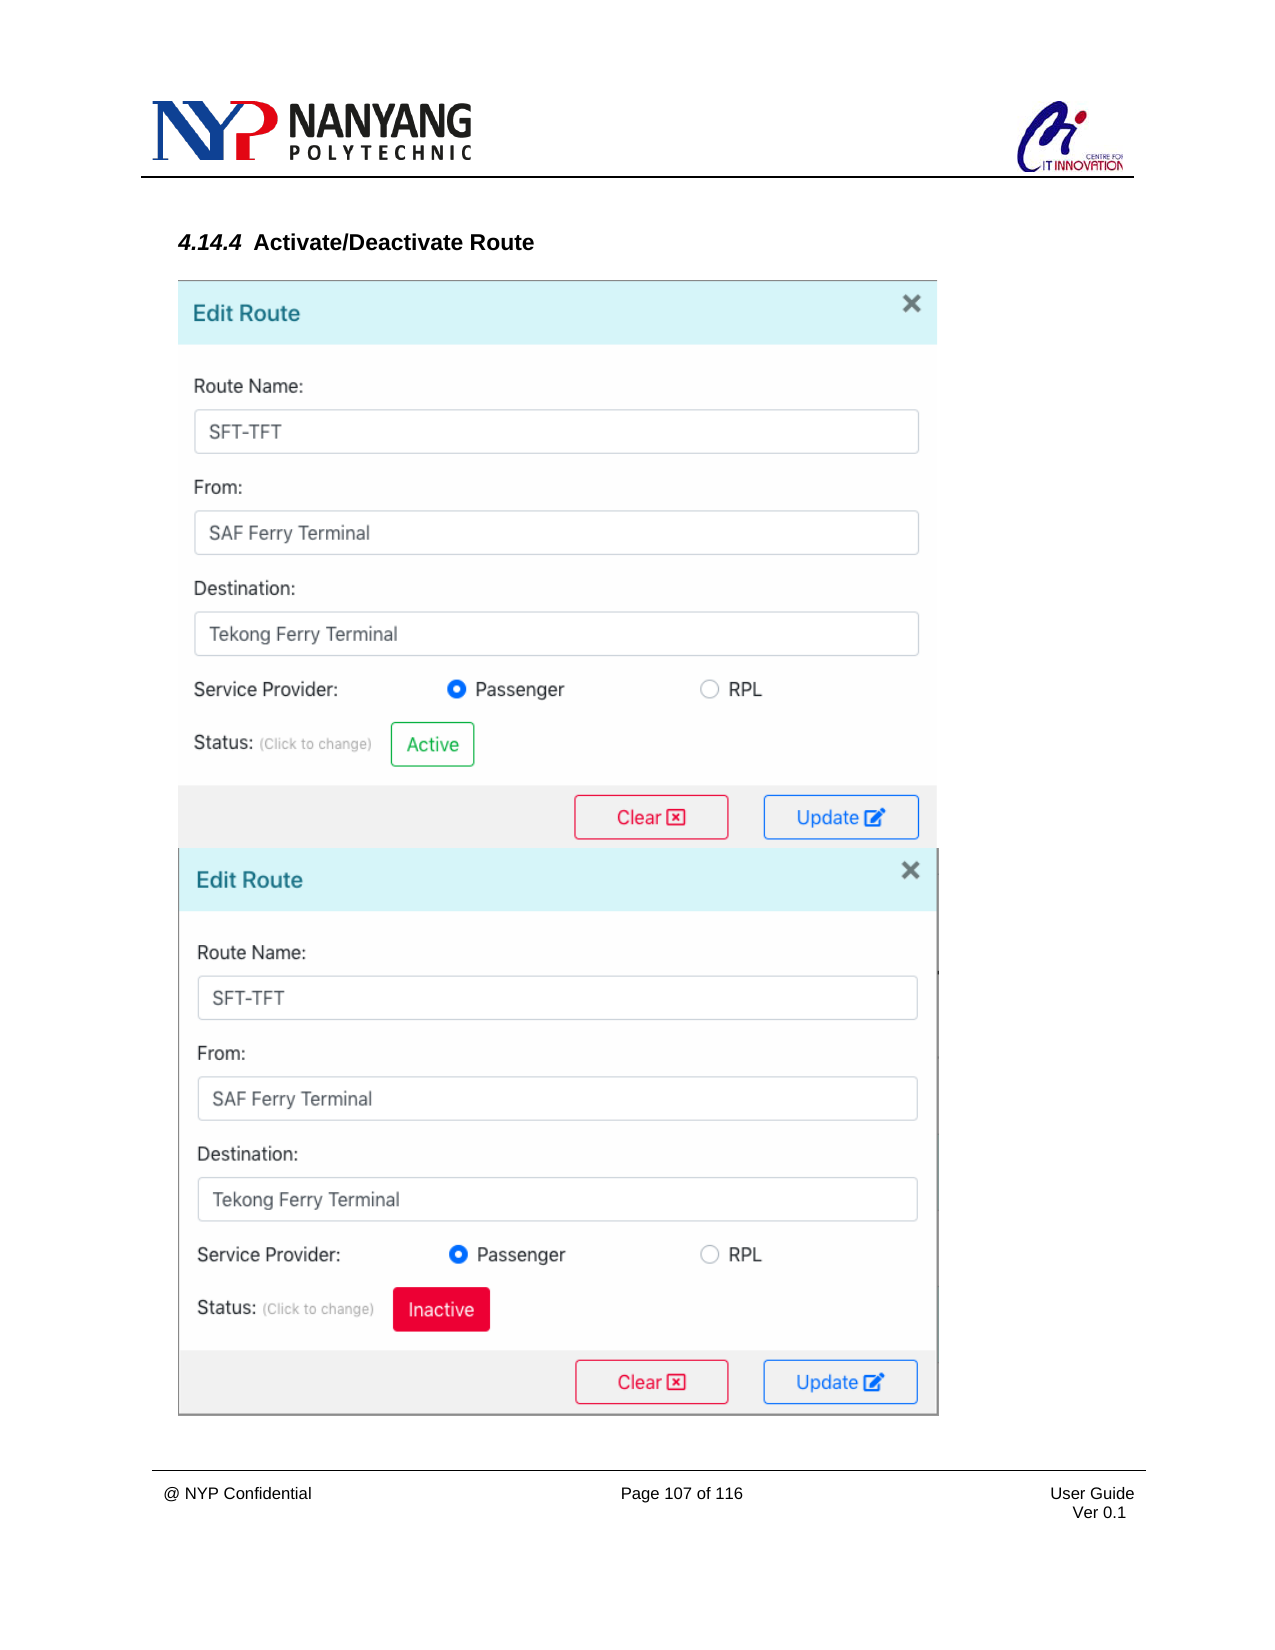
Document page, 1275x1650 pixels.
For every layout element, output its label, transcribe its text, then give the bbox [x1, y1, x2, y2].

picture [152, 101, 471, 160]
picture [178, 280, 939, 1416]
subtitle Activate/Deactivate Route [178, 229, 1125, 255]
